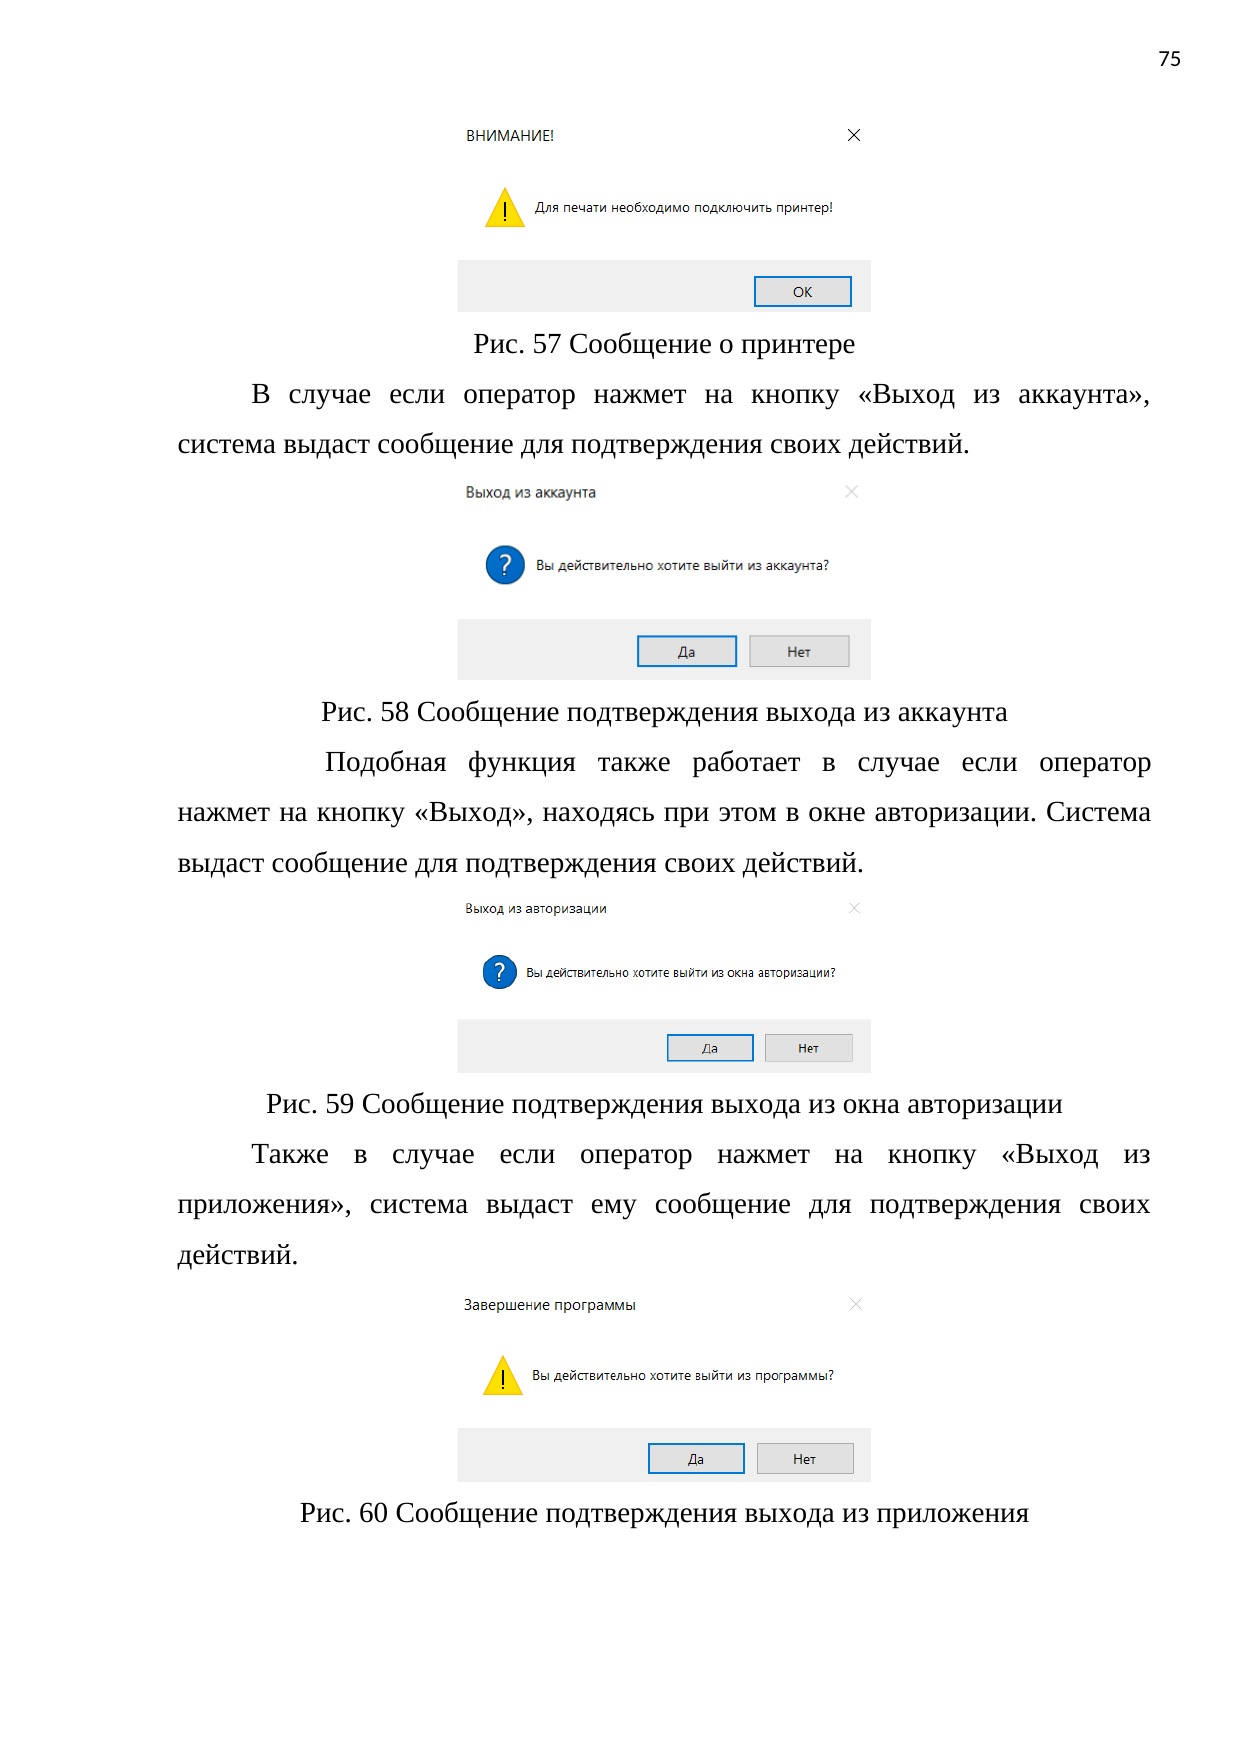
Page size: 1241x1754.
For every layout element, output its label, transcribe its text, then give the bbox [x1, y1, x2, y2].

text Подобная функция также работает в случае если оператор нажмет на кнопку «Выход», находясь при этом в окне авторизации. Система выдаст сообщение для подтверждения своих действий. [177, 744, 1152, 878]
text Рис. 59 Сообщение подтверждения выхода из окна авторизации [177, 1086, 1152, 1119]
picture [457, 1287, 872, 1482]
text Рис. 57 Сообщение о принтере [177, 326, 1152, 359]
text Рис. 58 Сообщение подтверждения выхода из аккаунта [177, 694, 1152, 727]
picture [457, 118, 872, 312]
text В случае если оператор нажмет на кнопку «Выход из аккаунта», система выдаст сообщение для подтверждения своих действий. [177, 376, 1152, 460]
text Также в случае если оператор нажмет на кнопку «Выход из приложения», система выдаст ему сообщение для подтверждения своих действий. [177, 1136, 1152, 1271]
picture [457, 895, 872, 1073]
text Рис. 60 Сообщение подтверждения выхода из приложения [177, 1495, 1152, 1529]
picture [457, 476, 872, 680]
